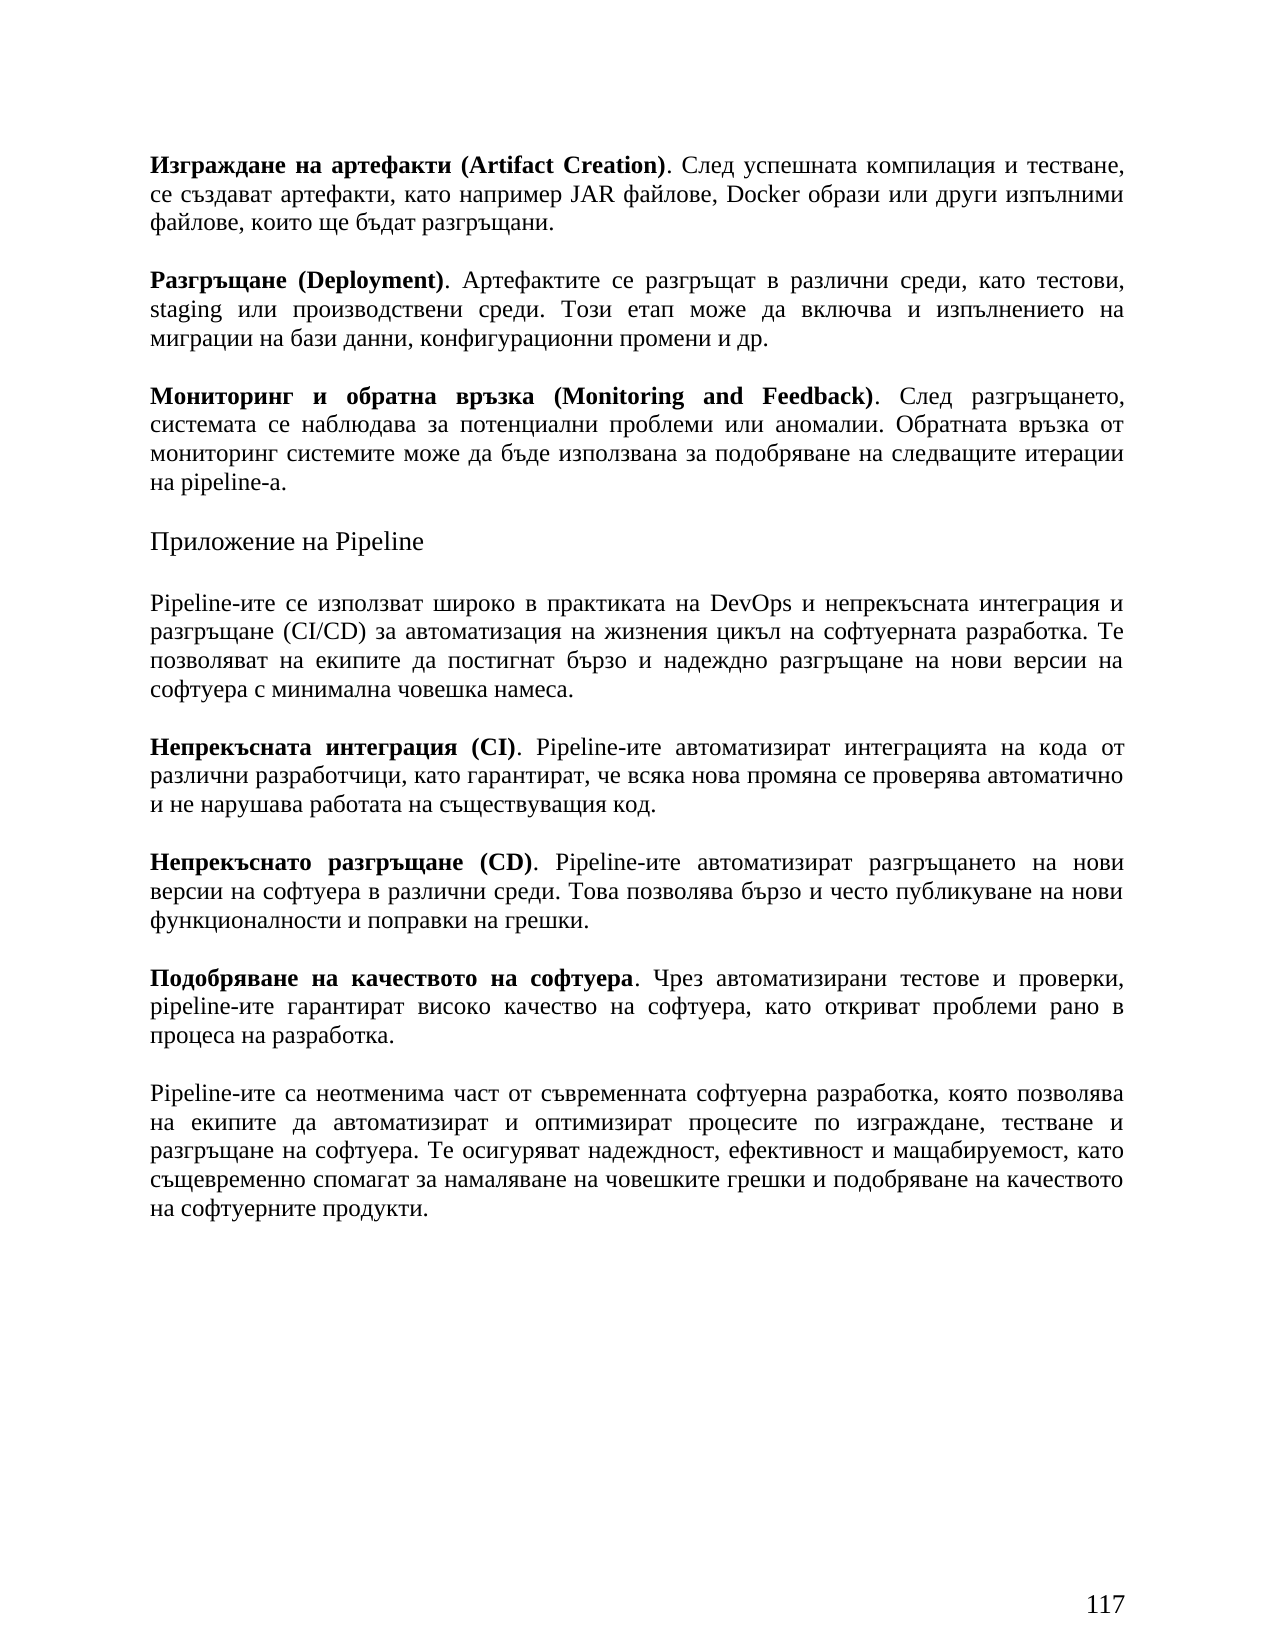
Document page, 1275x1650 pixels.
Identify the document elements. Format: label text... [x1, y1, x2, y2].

text Pipeline-ите са неотменима част от съвременната софтуерна разработка, която позволява на екипите да автоматизират и оптимизират процесите по изграждане, тестване и разгръщане на софтуера. Те осигуряват надеждност, ефективност и мащабируемост, като същевременно спомагат за намаляване на човешките грешки и подобряване на качеството на софтуерните продукти. [150, 1078, 1125, 1222]
text Непрекъсната интеграция (CI). Pipeline-ите автоматизират интеграцията на кода от различни разработчици, като гарантират, че всяка нова промяна се проверява автоматично и не нарушава работата на съществуващия код. [150, 732, 1125, 818]
text Мониторинг и обратна връзка (Monitoring and Feedback). След разгръщането, системата се наблюдава за потенциални проблеми или аномалии. Обратната връзка от мониторинг системите може да бъде използвана за подобряване на следващите итерации на pipeline-а. [150, 381, 1125, 496]
text Непрекъснато разгръщане (CD). Pipeline-ите автоматизират разгръщането на нови версии на софтуера в различни среди. Това позволява бързо и често публикуване на нови функционалности и поправки на грешки. [150, 847, 1125, 933]
text Разгръщане (Deployment). Артефактите се разгръщат в различни среди, като тестови, staging или производствени среди. Този етап може да включва и изпълнението на миграции на бази данни, конфигурационни промени и др. [150, 265, 1125, 352]
text Подобряване на качеството на софтуера. Чрез автоматизирани тестове и проверки, pipeline-ите гарантират високо качество на софтуера, като откриват проблеми рано в процеса на разработка. [150, 963, 1125, 1049]
subtitle Приложение на Pipeline [150, 525, 1125, 556]
text Изграждане на артефакти (Artifact Creation). След успешната компилация и тестване, се създават артефакти, като например JAR файлове, Docker образи или други изпълними файлове, които ще бъдат разгръщани. [150, 150, 1125, 236]
text Pipeline-ите се използват широко в практиката на DevOps и непрекъсната интеграция и разгръщане (CI/CD) за автоматизация на жизнения цикъл на софтуерната разработка. Те позволяват на екипите да постигнат бързо и надеждно разгръщане на нови версии на софтуера с минимална човешка намеса. [150, 588, 1125, 703]
